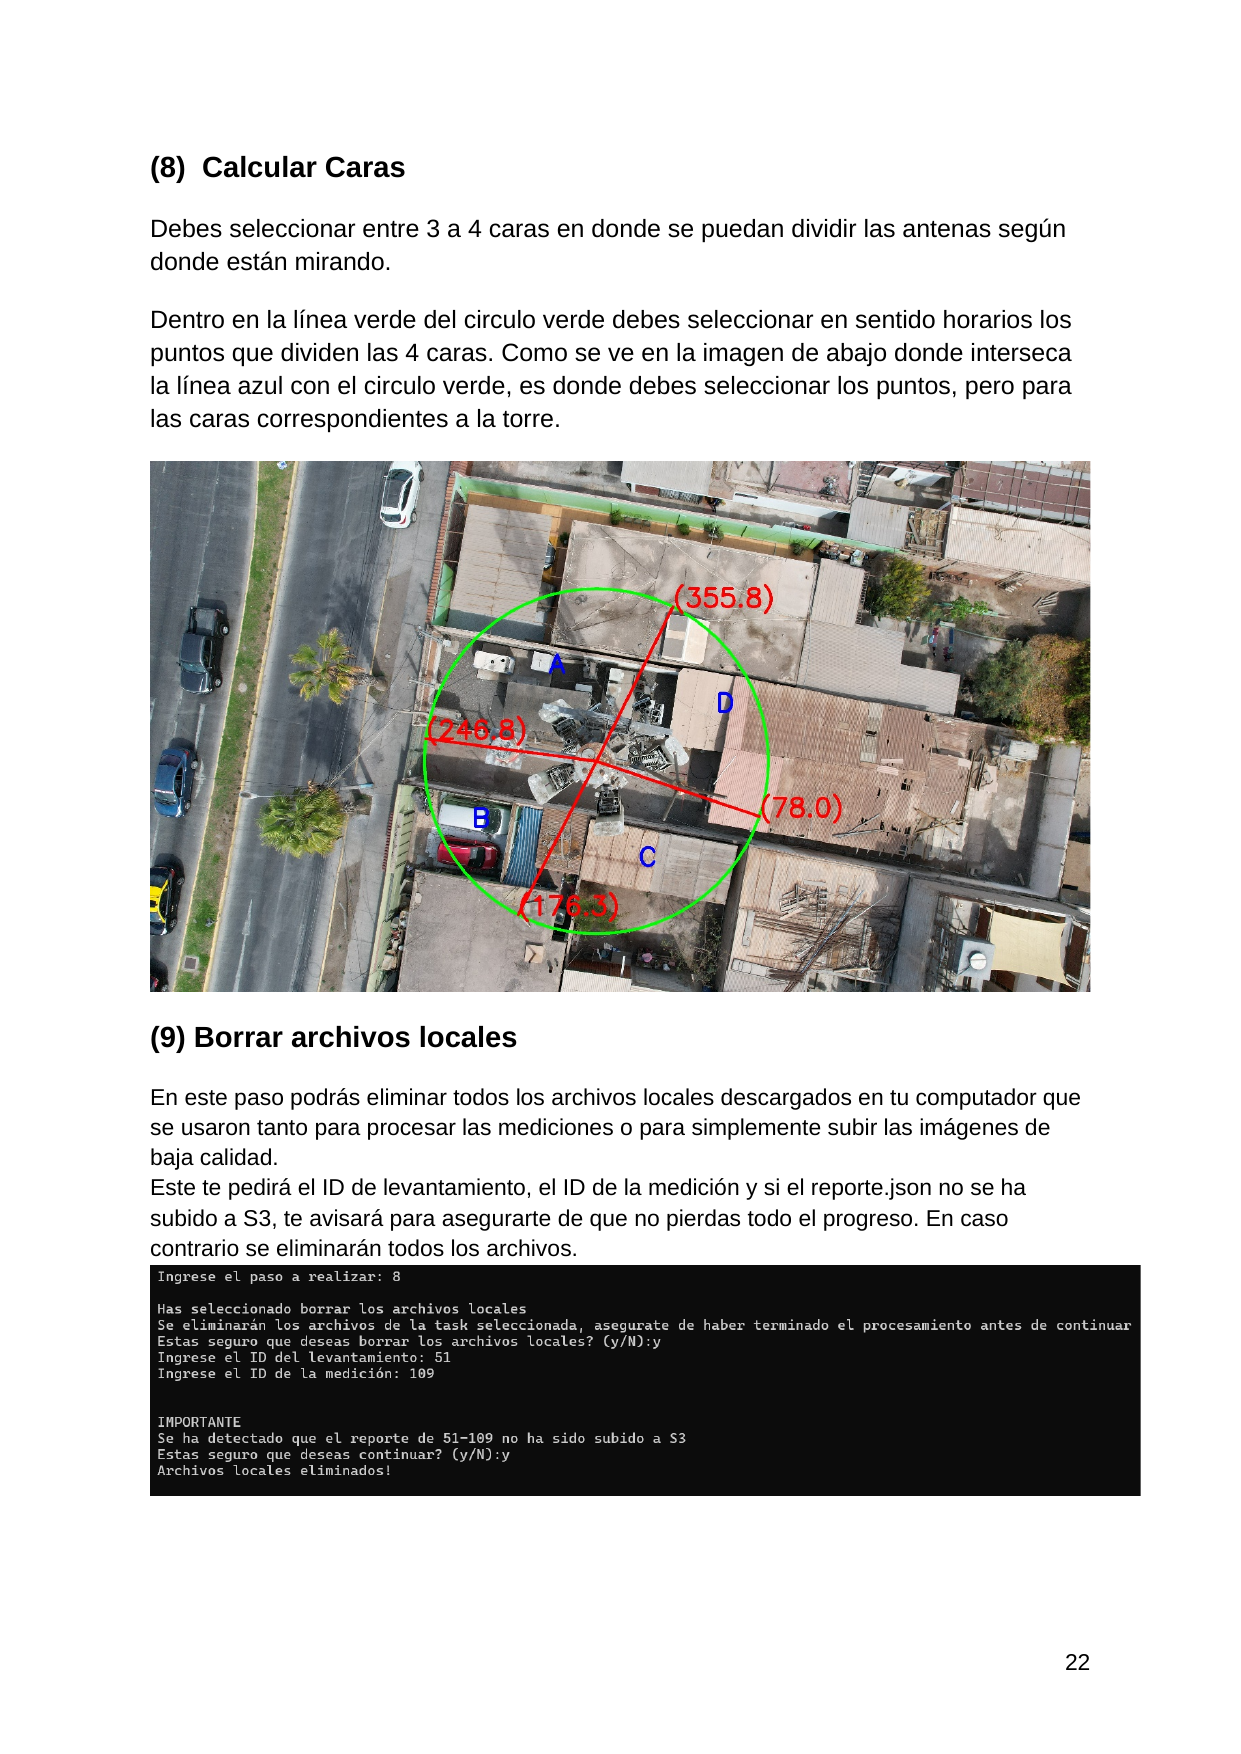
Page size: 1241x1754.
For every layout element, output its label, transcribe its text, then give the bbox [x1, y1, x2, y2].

text Debes seleccionar entre 3 a 4 caras en donde se puedan dividir las antenas según donde están mirando. [150, 213, 1090, 275]
text Dentro en la línea verde del circulo verde debes seleccionar en sentido horarios los puntos que dividen las 4 caras. Como se ve en la imagen de abajo donde interseca la línea azul con el circulo verde, es donde debes seleccionar los puntos, pero para las caras correspondientes a la torre. [150, 304, 1090, 432]
text (8) Calcular Caras [150, 150, 1090, 183]
picture [150, 461, 1091, 992]
picture [150, 1265, 1141, 1496]
subtitle (9) Borrar archivos locales [150, 1020, 1090, 1054]
text Este te pedirá el ID de levantamiento, el ID de la medición y si el reporte.json no se ha subido a S3, te avisará para asegurarte de que no pierdas todo el progreso. En caso contrario se eliminarán todos los archivos. [150, 1174, 1090, 1261]
text En este paso podrás eliminar todos los archivos locales descargados en tu computador que se usaron tanto para procesar las mediciones o para simplemente subir las imágenes de baja calidad. [150, 1084, 1090, 1170]
